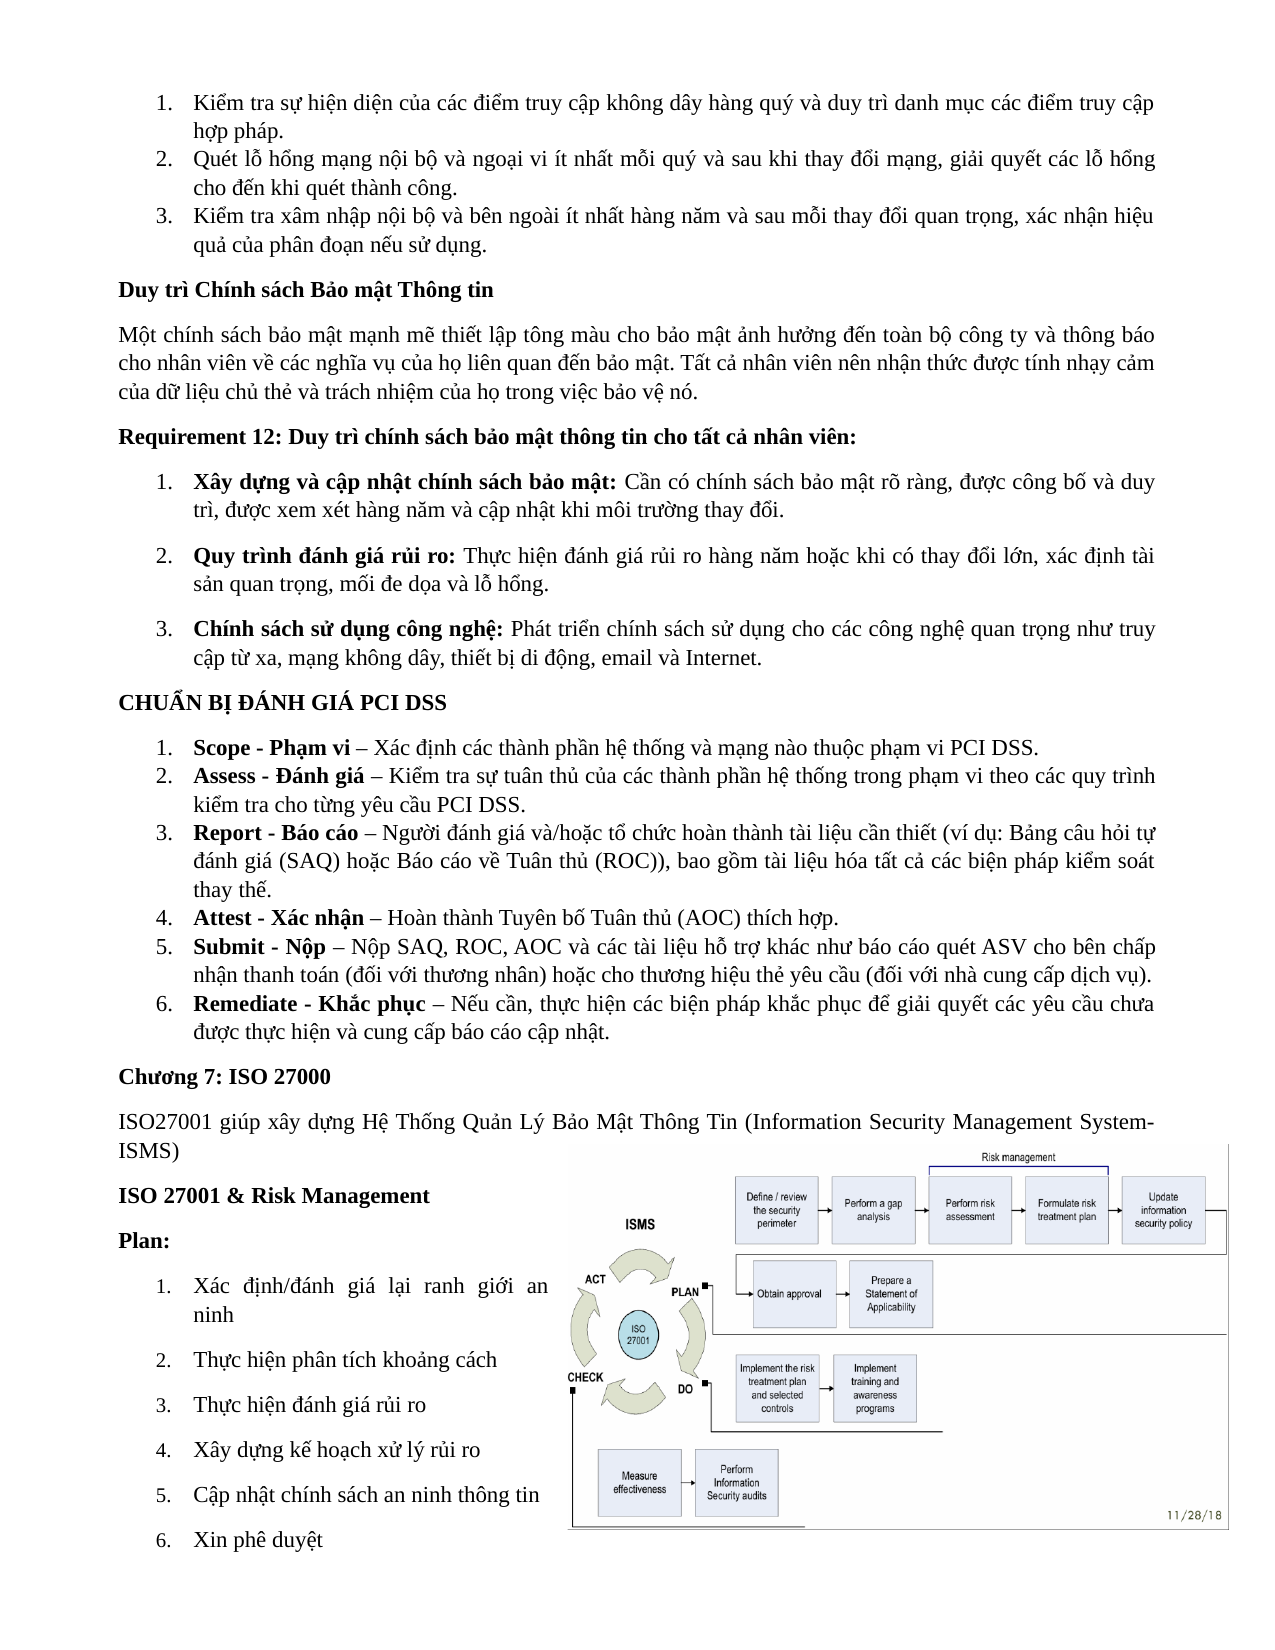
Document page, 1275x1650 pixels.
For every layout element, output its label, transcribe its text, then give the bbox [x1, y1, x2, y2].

list Thực hiện đánh giá rủi ro [156, 1391, 567, 1417]
picture [567, 1144, 1229, 1530]
text Duy trì Chính sách Bảo mật Thông tin [118, 276, 1157, 302]
text Một chính sách bảo mật mạnh mẽ thiết lập tông màu cho bảo mật ảnh hưởng đến toàn bộ công ty và thông báo cho nhân viên về các nghĩa vụ của họ liên quan đến bảo mật. Tất cả nhân viên nên nhận thức được tính nhạy cảm của dữ liệu chủ thẻ và trách nhiệm của họ trong việc bảo vệ nó. [118, 321, 1157, 404]
list Quy trình đánh giá rủi ro: Thực hiện đánh giá rủi ro hàng năm hoặc khi có thay đổi lớn, xác định tài sản quan trọng, mối đe dọa và lỗ hổng. [156, 542, 1157, 596]
list Submit - Nộp – Nộp SAQ, ROC, AOC và các tài liệu hỗ trợ khác như báo cáo quét ASV cho bên chấp nhận thanh toán (đối với thương nhân) hoặc cho thương hiệu thẻ yêu cầu (đối với nhà cung cấp dịch vụ). [156, 933, 1157, 988]
list Xây dựng kế hoạch xử lý rủi ro [156, 1436, 567, 1462]
list Quét lỗ hổng mạng nội bộ và ngoại vi ít nhất mỗi quý và sau khi thay đổi mạng, giải quyết các lỗ hổng cho đến khi quét thành công. [156, 146, 1157, 200]
list Xin phê duyệt [156, 1526, 1157, 1552]
list Remediate - Khắc phục – Nếu cần, thực hiện các biện pháp khắc phục để giải quyết các yêu cầu chưa được thực hiện và cung cấp báo cáo cập nhật. [156, 990, 1157, 1044]
list Chính sách sử dụng công nghệ: Phát triển chính sách sử dụng cho các công nghệ quan trọng như truy cập từ xa, mạng không dây, thiết bị di động, email và Internet. [156, 615, 1157, 670]
list Report - Báo cáo – Người đánh giá và/hoặc tổ chức hoàn thành tài liệu cần thiết (ví dụ: Bảng câu hỏi tự đánh giá (SAQ) hoặc Báo cáo về Tuân thủ (ROC)), bao gồm tài liệu hóa tất cả các biện pháp kiểm soát thay thế. [156, 819, 1157, 902]
list Kiểm tra sự hiện diện của các điểm truy cập không dây hàng quý và duy trì danh mục các điểm truy cập hợp pháp. [156, 89, 1157, 143]
text Requirement 12: Duy trì chính sách bảo mật thông tin cho tất cả nhân viên: [118, 423, 1157, 449]
list Cập nhật chính sách an ninh thông tin [156, 1481, 567, 1507]
list Xây dựng và cập nhật chính sách bảo mật: Cần có chính sách bảo mật rõ ràng, được công bố và duy trì, được xem xét hàng năm và cập nhật khi môi trường thay đổi. [156, 468, 1157, 523]
list Attest - Xác nhận – Hoàn thành Tuyên bố Tuân thủ (AOC) thích hợp. [156, 904, 1157, 931]
list Scope - Phạm vi – Xác định các thành phần hệ thống và mạng nào thuộc phạm vi PCI DSS. [156, 734, 1157, 760]
text Plan: [118, 1227, 567, 1253]
list Thực hiện phân tích khoảng cách [156, 1346, 567, 1372]
list Kiểm tra xâm nhập nội bộ và bên ngoài ít nhất hàng năm và sau mỗi thay đổi quan trọng, xác nhận hiệu quả của phân đoạn nếu sử dụng. [156, 202, 1157, 257]
list Assess - Đánh giá – Kiểm tra sự tuân thủ của các thành phần hệ thống trong phạm vi theo các quy trình kiểm tra cho từng yêu cầu PCI DSS. [156, 762, 1157, 817]
text Chương 7: ISO 27000 [118, 1063, 1157, 1090]
text CHUẨN BỊ ĐÁNH GIÁ PCI DSS [118, 689, 1157, 715]
text ISO27001 giúp xây dựng Hệ Thống Quản Lý Bảo Mật Thông Tin (Information Security Management System- ISMS) [118, 1108, 1157, 1163]
list Xác định/đánh giá lại ranh giới an ninh [156, 1272, 567, 1327]
text ISO 27001 & Risk Management [118, 1182, 567, 1208]
